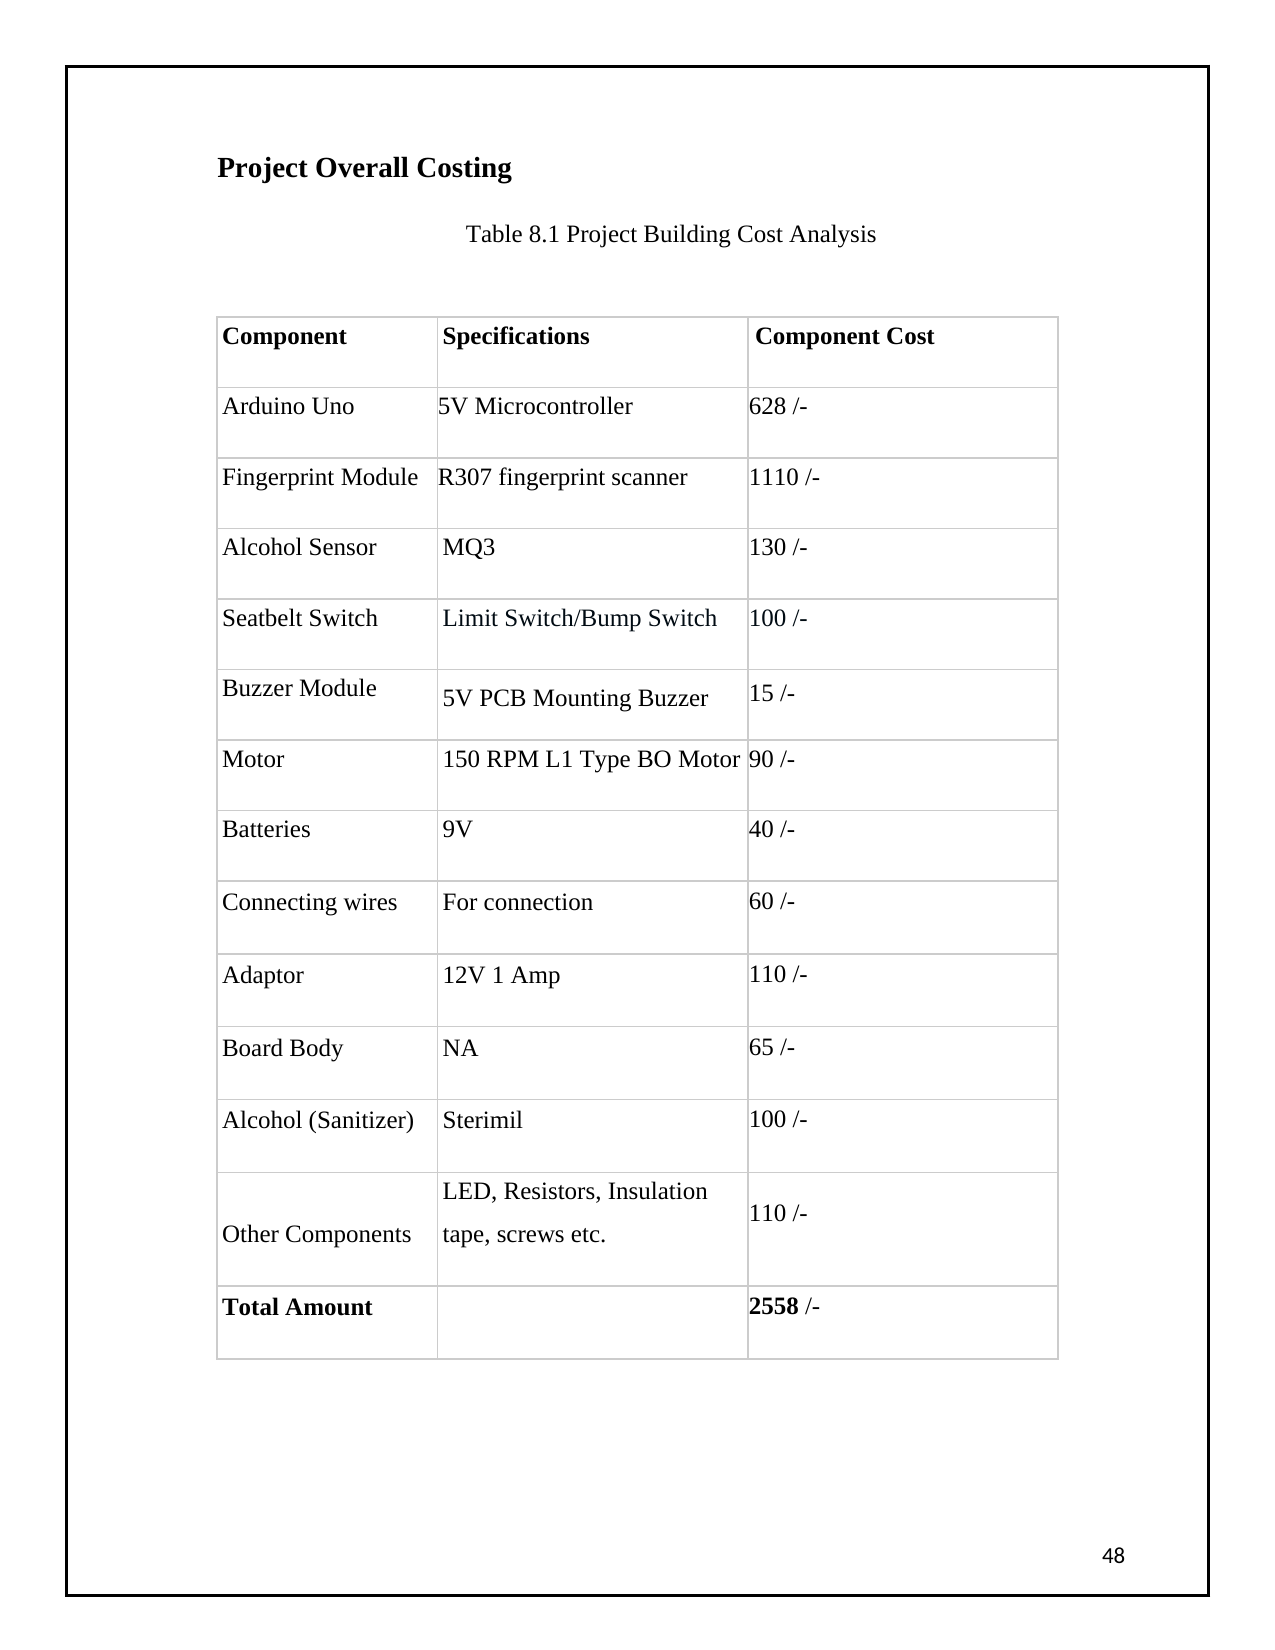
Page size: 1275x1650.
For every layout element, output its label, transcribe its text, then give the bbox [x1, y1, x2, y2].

table_cell 40 /- [749, 811, 1057, 880]
table_cell Fingerprint Module [218, 459, 437, 528]
table_cell 65 /- [749, 1027, 1057, 1099]
table_cell LED, Resistors, Insulation tape, screws etc. [438, 1173, 747, 1285]
table_cell Sterimil [438, 1100, 747, 1171]
table_cell 1110 /- [749, 459, 1057, 528]
table_cell 12V 1 Amp [438, 955, 747, 1026]
table_cell R307 fingerprint scanner [438, 459, 747, 528]
table_cell 90 /- [749, 741, 1057, 810]
table_cell 60 /- [749, 882, 1057, 953]
table_cell Adaptor [218, 955, 437, 1026]
table_cell 130 /- [749, 529, 1057, 598]
text Table 8.1 Project Building Cost Analysis [217, 219, 1125, 248]
table_cell Other Components [218, 1173, 437, 1285]
table_cell Buzzer Module [218, 670, 437, 739]
table_cell Alcohol (Sanitizer) [218, 1100, 437, 1171]
table_cell Connecting wires [218, 882, 437, 953]
table_cell 150 RPM L1 Type BO Motor [438, 741, 747, 810]
table_cell Arduino Uno [218, 388, 437, 457]
table_cell NA [438, 1027, 747, 1099]
table_cell 2558 /- [749, 1287, 1057, 1358]
table_header Component Cost [749, 318, 1057, 387]
table_cell 100 /- [749, 600, 1057, 669]
table_cell 100 /- [749, 1100, 1057, 1171]
table_cell Board Body [218, 1027, 437, 1099]
table_cell Motor [218, 741, 437, 810]
table_cell 9V [438, 811, 747, 880]
table_header Component [218, 318, 437, 387]
table_cell 5V PCB Mounting Buzzer [438, 670, 747, 739]
table_header Specifications [438, 318, 747, 387]
table_cell For connection [438, 882, 747, 953]
table_cell Total Amount [218, 1287, 437, 1358]
table_cell 628 /- [749, 388, 1057, 457]
table_cell Limit Switch/Bump Switch [438, 600, 747, 669]
table_cell Seatbelt Switch [218, 600, 437, 669]
table_cell 110 /- [749, 1173, 1057, 1285]
table_cell Alcohol Sensor [218, 529, 437, 598]
table_cell 15 /- [749, 670, 1057, 739]
table_cell MQ3 [438, 529, 747, 598]
table_cell [438, 1287, 747, 1358]
table_cell 5V Microcontroller [438, 388, 747, 457]
table_cell 110 /- [749, 955, 1057, 1026]
text Project Overall Costing [217, 151, 1125, 184]
table_cell Batteries [218, 811, 437, 880]
